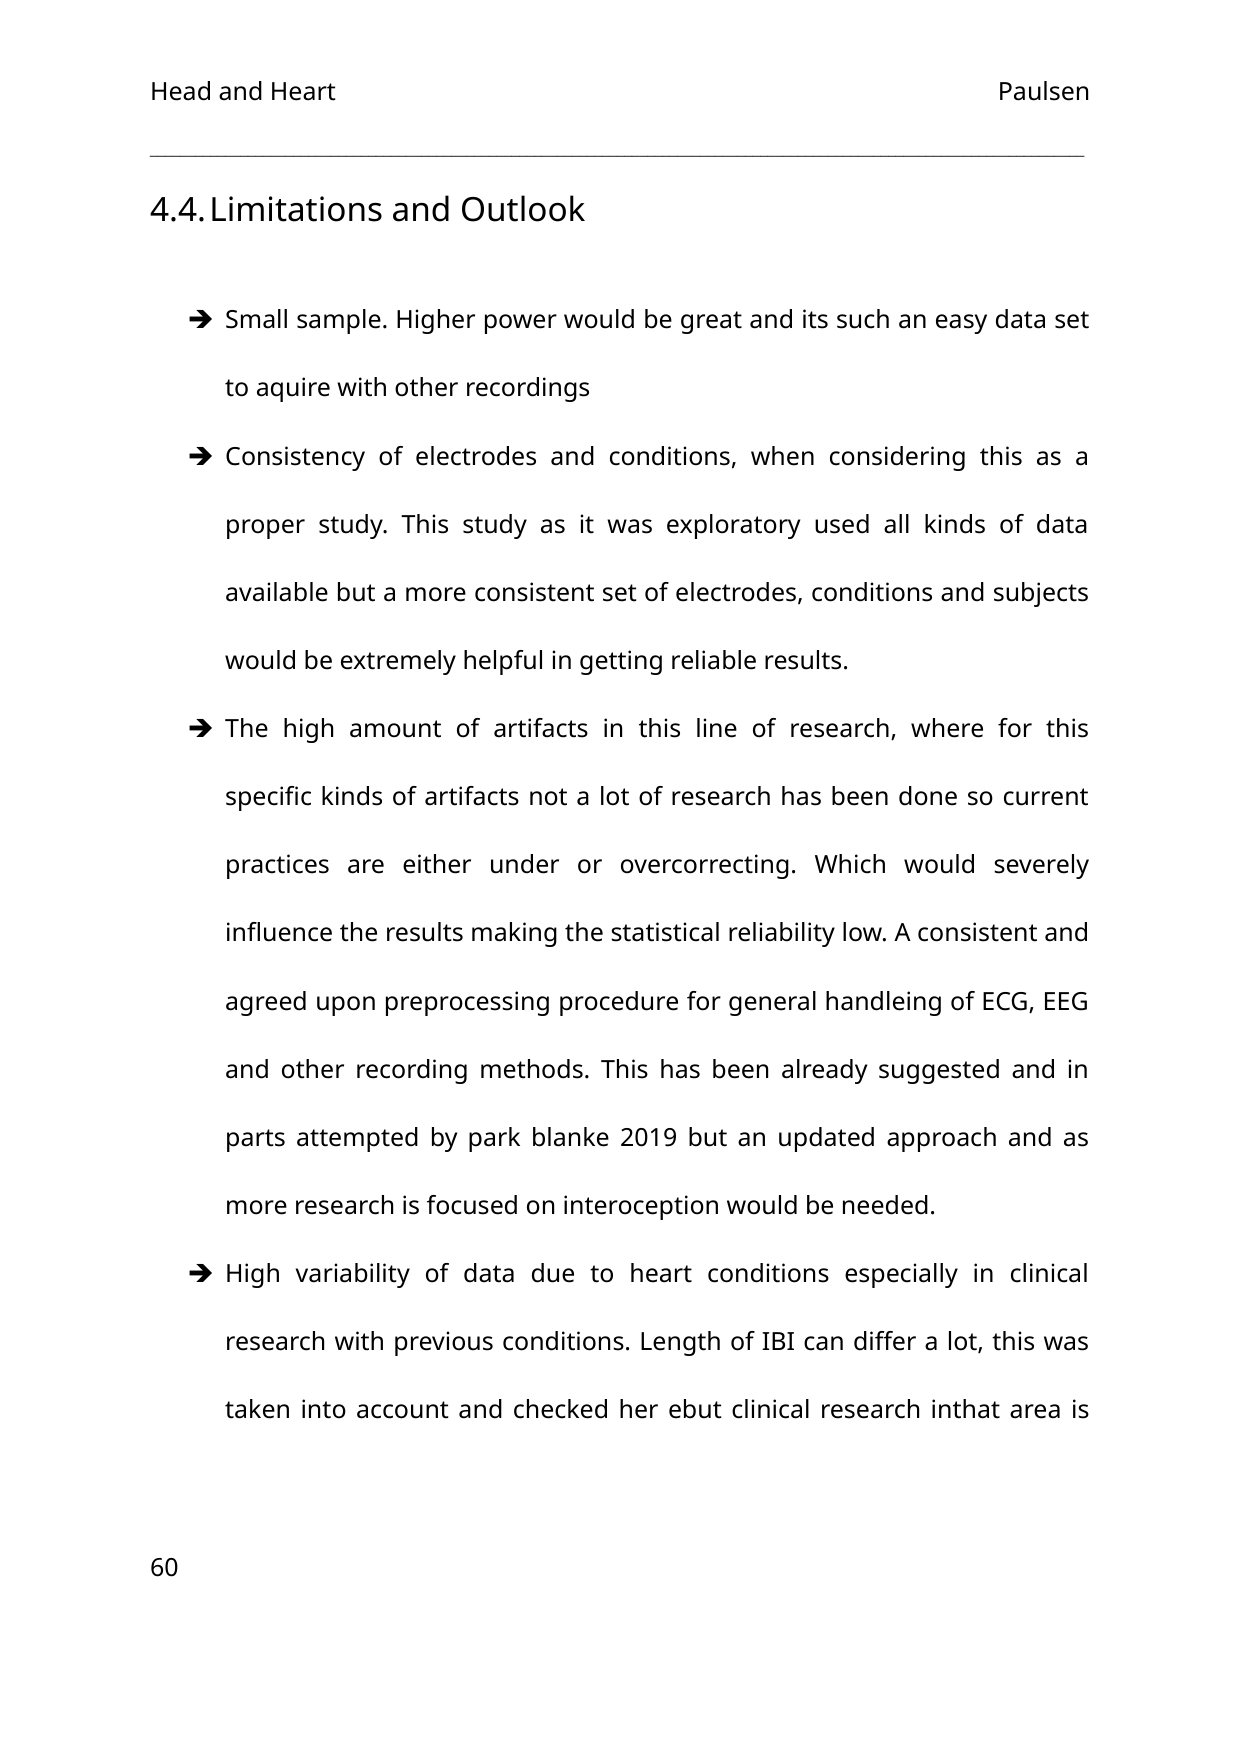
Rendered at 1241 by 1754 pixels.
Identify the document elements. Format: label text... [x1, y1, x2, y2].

list The high amount of artifacts in this line of research, where for this specific kinds of artifacts not a lot of research has been done so current practices are either under or overcorrecting. Which would severely influence the results making the statistical reliability low. A consistent and agreed upon preprocessing procedure for general handleing of ECG, EEG and other recording methods. This has been already suggested and in parts attempted by park blanke 2019 but an updated approach and as more research is focused on interoception would be needed. [187, 711, 1090, 1222]
subtitle Limitations and Outlook [150, 186, 1090, 231]
list Small sample. Higher power would be great and its such an easy data set to aquire with other recordings [187, 302, 1090, 404]
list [187, 1256, 1090, 1426]
list Consistency of electrodes and conditions, when considering this as a proper study. This study as it was exploratory used all kinds of data available but a more consistent set of electrodes, conditions and subjects would be extremely helpful in getting reliable results. [187, 438, 1090, 677]
